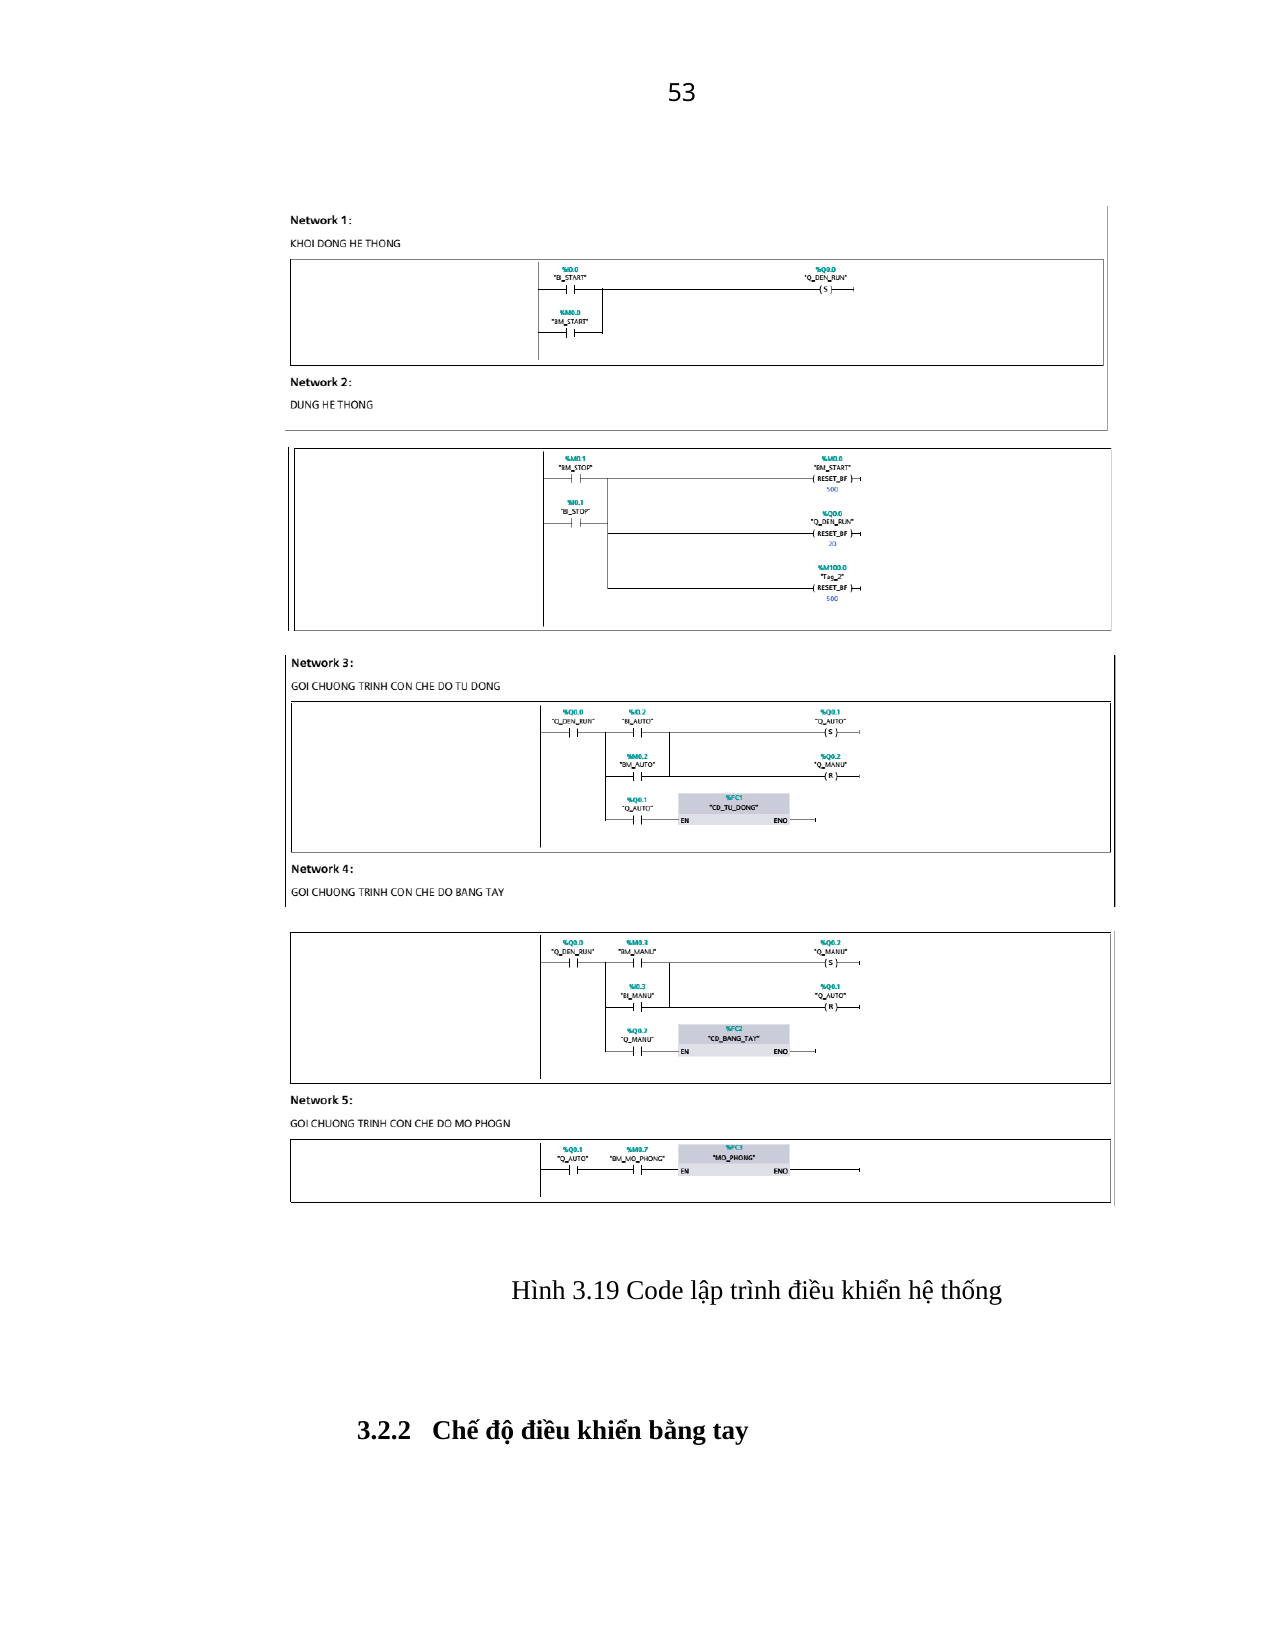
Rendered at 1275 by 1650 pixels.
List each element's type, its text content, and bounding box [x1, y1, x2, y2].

picture [285, 447, 1112, 631]
picture [285, 655, 1116, 907]
picture [285, 931, 1115, 1206]
list Hình 3.19 Code lập trình điều khiển hệ thống [357, 1274, 1157, 1305]
list Chế độ điều khiển bằng tay [357, 1414, 1157, 1445]
picture [285, 206, 1108, 431]
